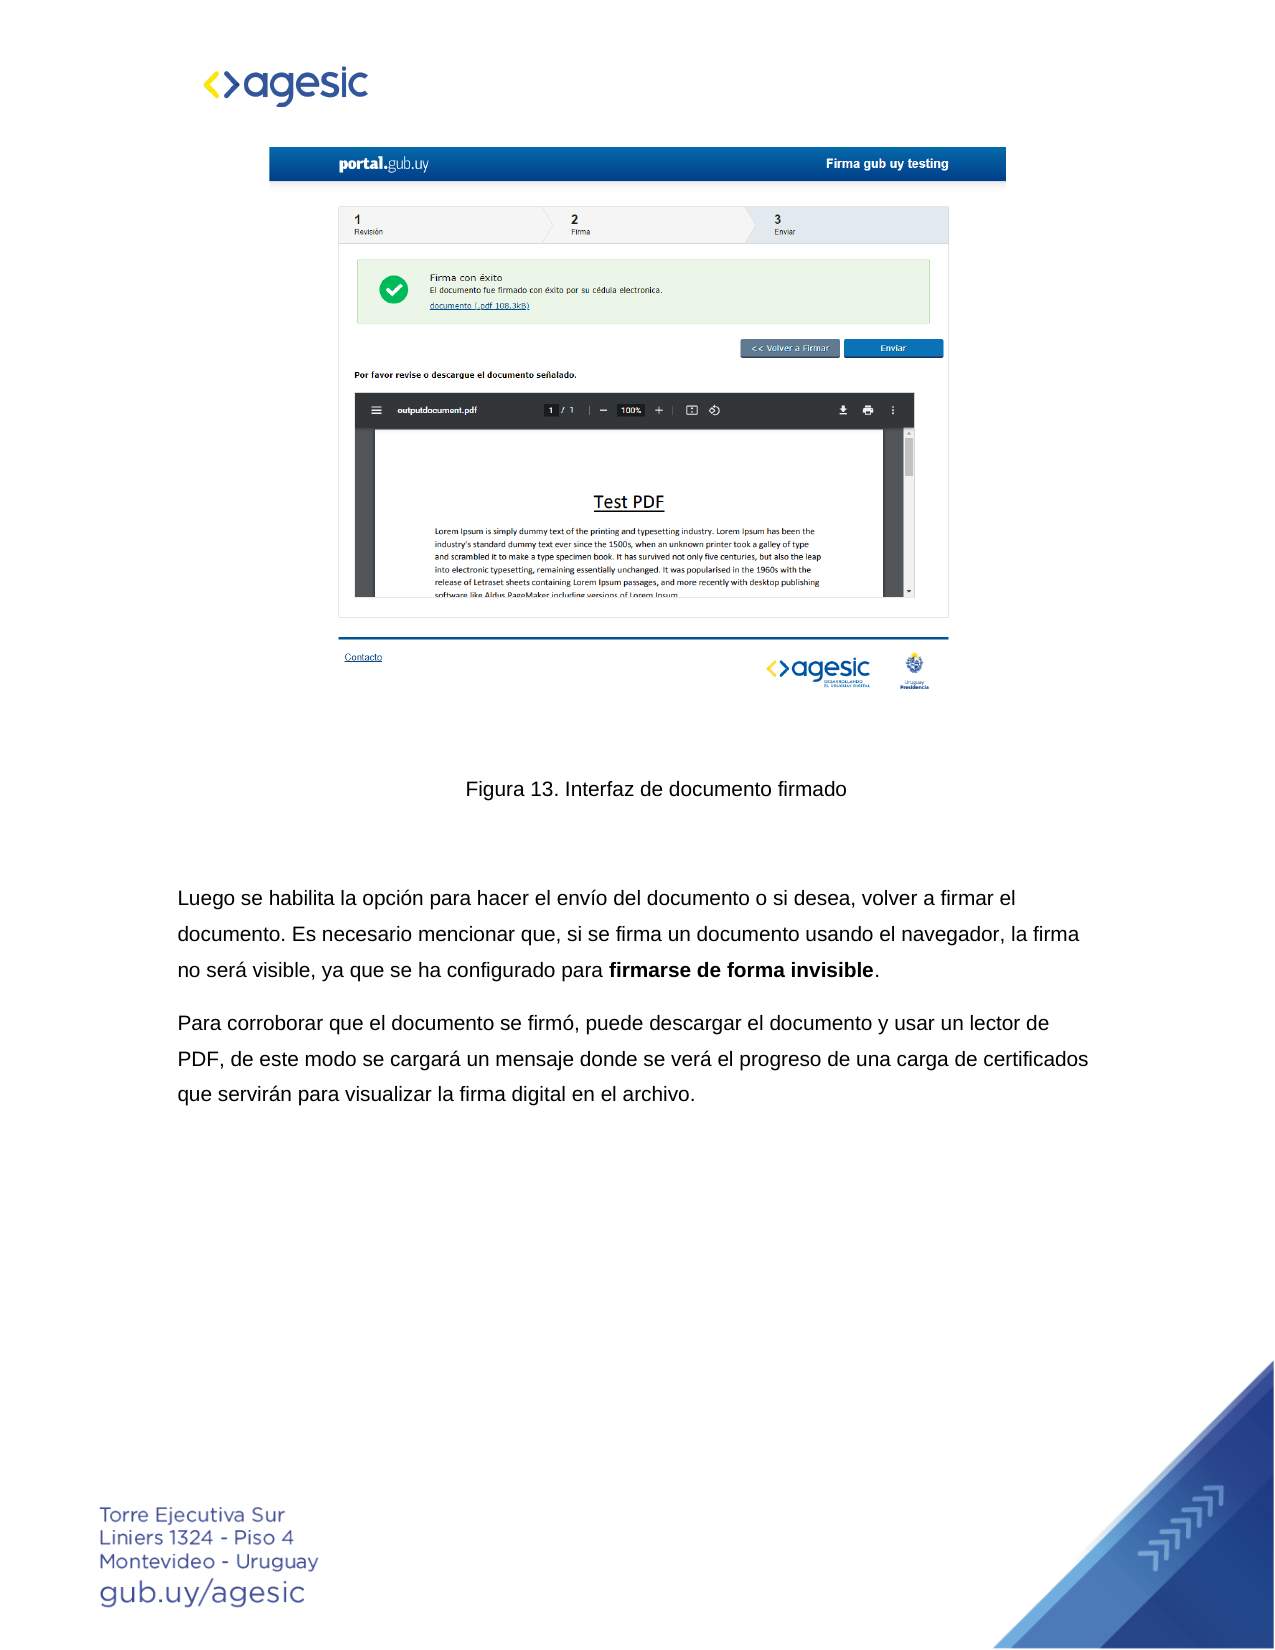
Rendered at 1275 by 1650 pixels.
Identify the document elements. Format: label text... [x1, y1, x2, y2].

text Luego se habilita la opción para hacer el envío del documento o si desea, volver a firmar el documento. Es necesario mencionar que, si se firma un documento usando el navegador, la firma no será visible, ya que se ha configurado para firmarse de forma invisible. [177, 886, 1098, 982]
picture [0, 1359, 1274, 1649]
picture [269, 147, 1006, 748]
picture [188, 58, 385, 112]
text Para corroborar que el documento se firmó, puede descargar el documento y usar un lector de PDF, de este modo se cargará un mensaje donde se verá el progreso de una carga de certificados que servirán para visualizar la firma digital en el archivo. [177, 1010, 1098, 1106]
text Figura 13. Interfaz de documento firmado [215, 777, 1098, 801]
